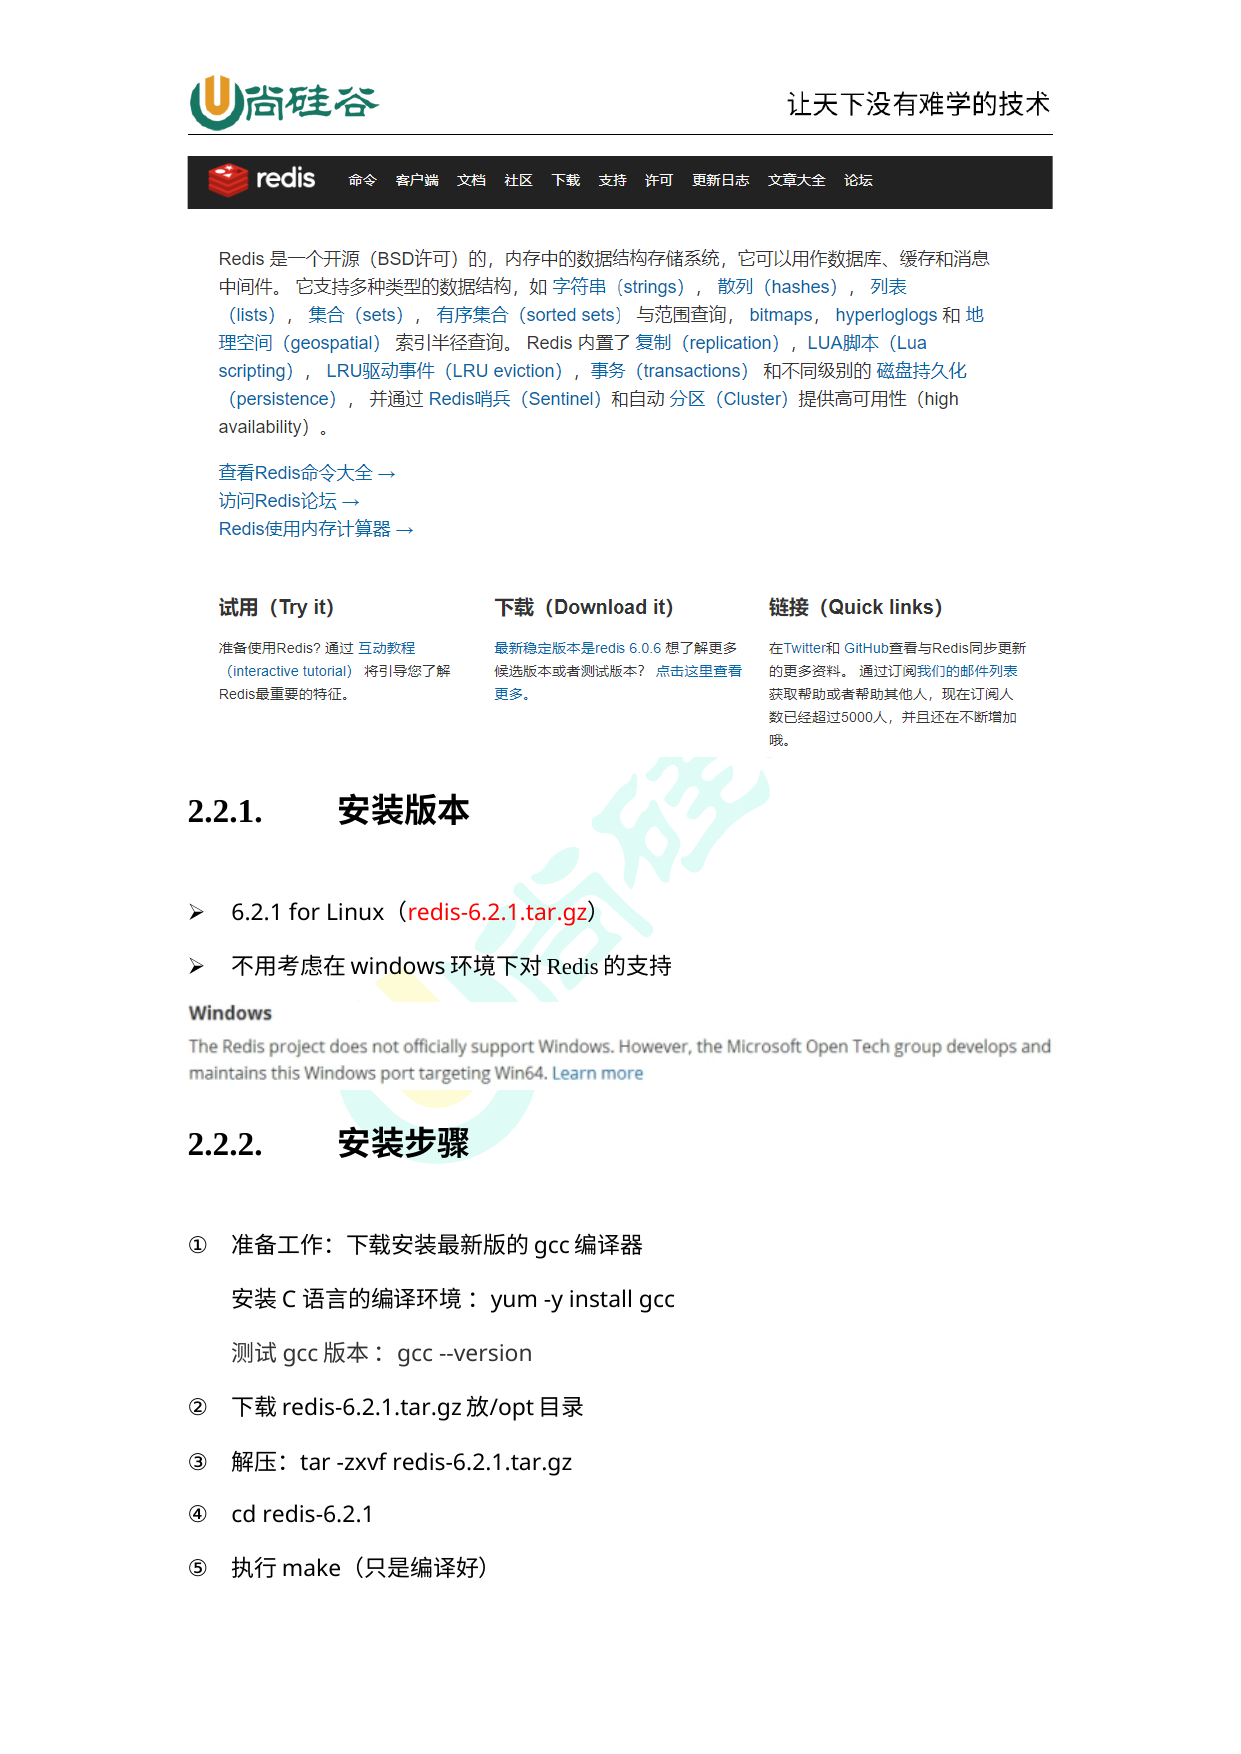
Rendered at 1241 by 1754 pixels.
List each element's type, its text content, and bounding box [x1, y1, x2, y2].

list 准备工作：下载安装最新版的gcc编译器 [187, 1227, 1053, 1260]
picture [187, 156, 1053, 757]
list 6.2.1 for Linux（redis-6.2.1.tar.gz） [187, 894, 1053, 927]
list 解压：tar -zxvf redis-6.2.1.tar.gz [187, 1443, 1053, 1477]
list 不用考虑在windows环境下对Redis的支持 [187, 948, 1053, 981]
picture [187, 1002, 1056, 1090]
subtitle 安装版本 [187, 783, 1053, 832]
list 执行make（只是编译好） [187, 1549, 1053, 1583]
subtitle 安装步骤 [187, 1116, 1053, 1164]
picture [187, 73, 1053, 132]
text 测试 gcc版本 ：gcc --version [397, 1335, 1053, 1368]
list 下载redis-6.2.1.tar.gz放/opt目录 [187, 1389, 1053, 1422]
text 安装C 语言的编译环境 ：yum -y install gcc [231, 1281, 1053, 1314]
list cd redis-6.2.1 [187, 1497, 1053, 1529]
